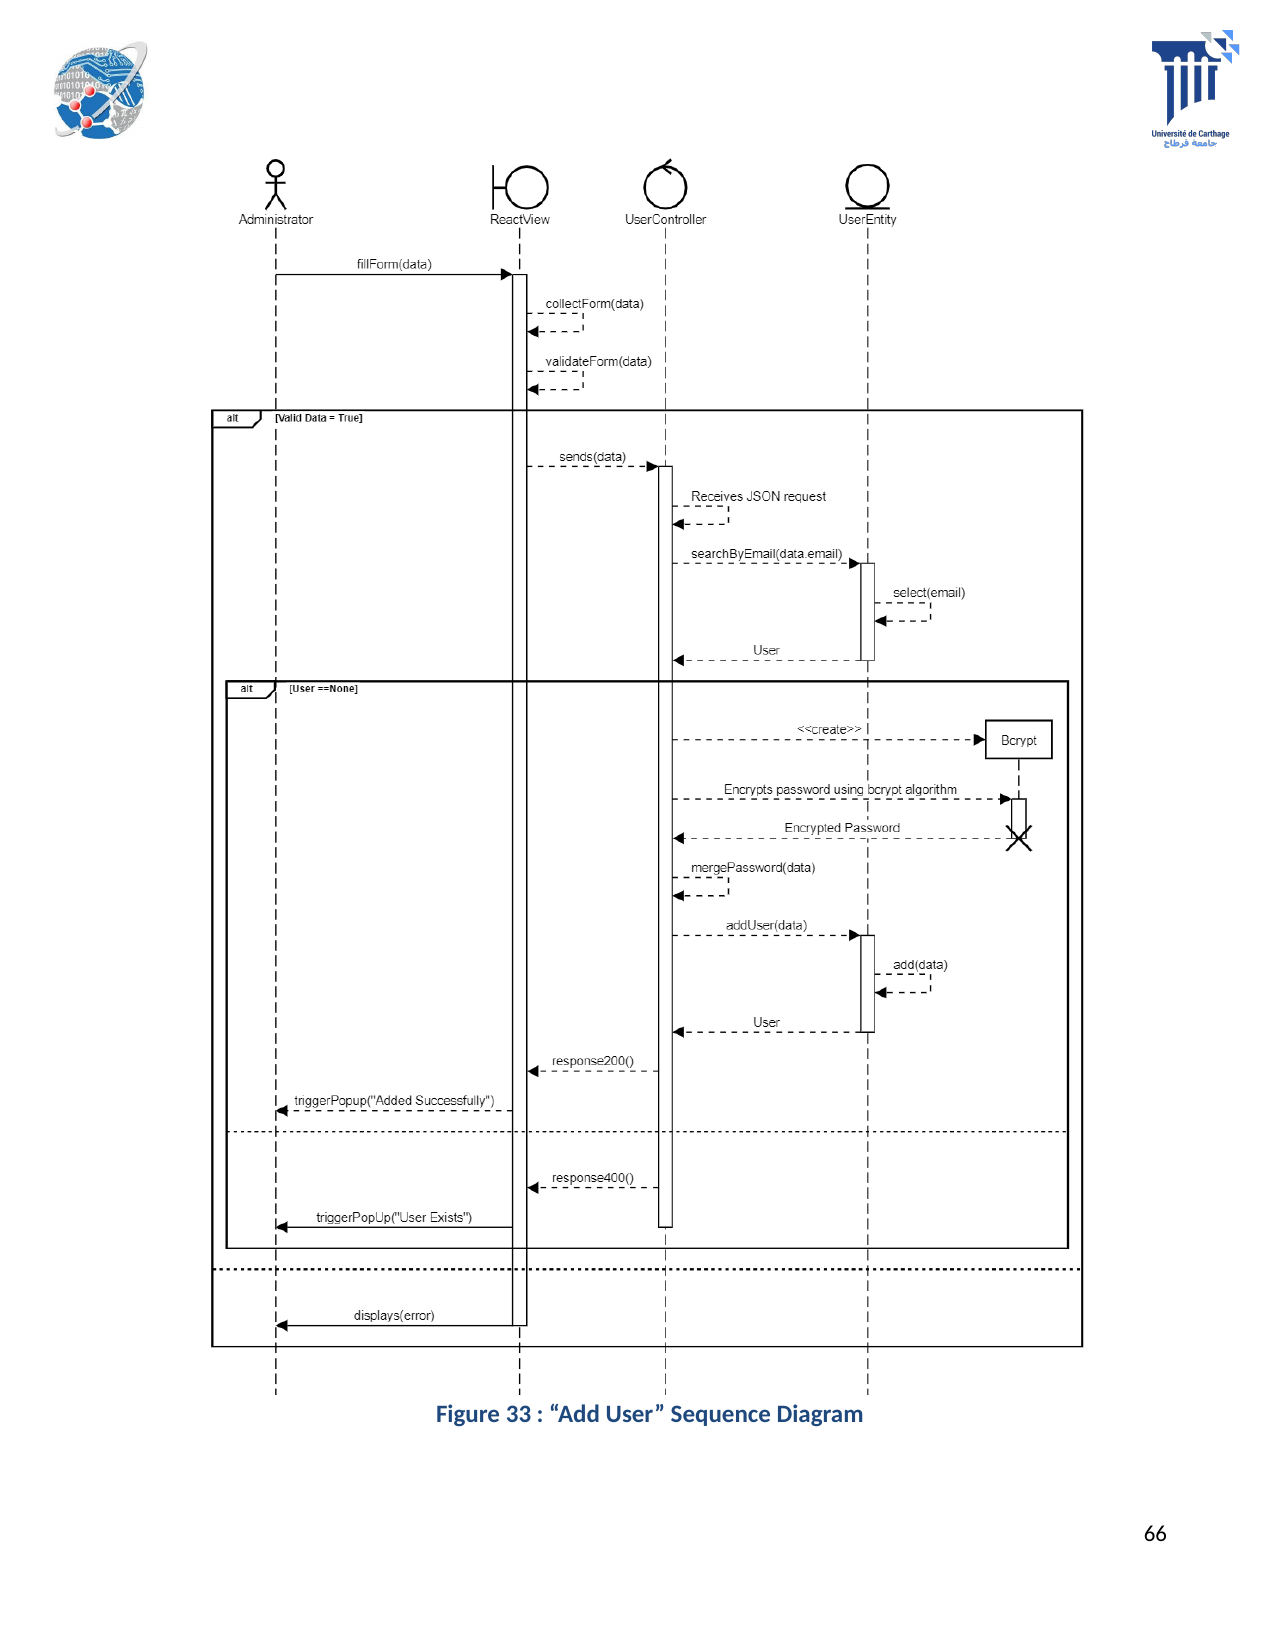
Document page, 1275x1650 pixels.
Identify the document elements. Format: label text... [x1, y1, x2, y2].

picture [51, 40, 150, 139]
picture [198, 147, 1102, 1395]
picture [1142, 30, 1240, 148]
text Figure 33 : “Add User” Sequence Diagram [133, 1398, 1167, 1429]
